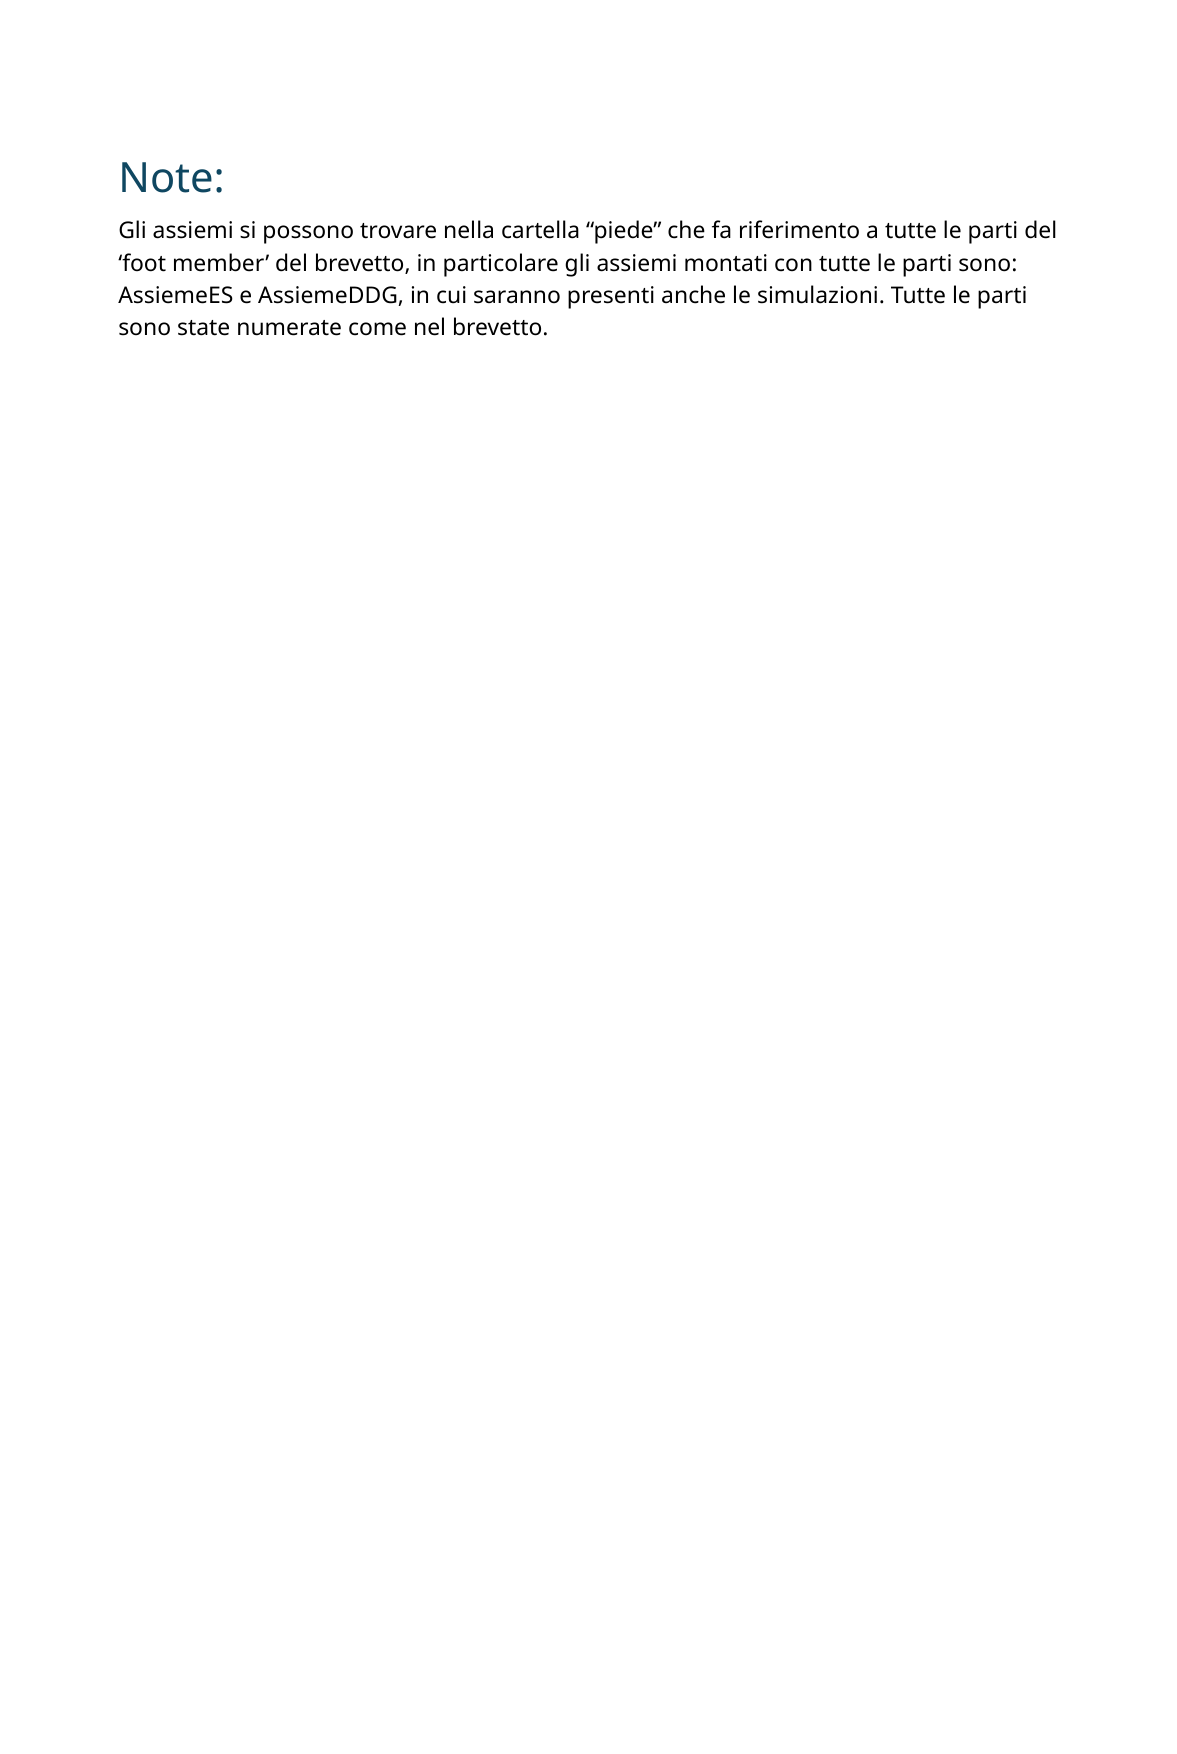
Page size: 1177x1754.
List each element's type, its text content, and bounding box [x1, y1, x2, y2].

subtitle Note: [118, 148, 1058, 204]
text Gli assiemi si possono trovare nella cartella “piede” che fa riferimento a tutte le parti del ‘foot member’ del brevetto, in particolare gli assiemi montati con tutte le parti sono: AssiemeES e AssiemeDDG, in cui saranno presenti anche le simulazioni. Tutte le parti sono state numerate come nel brevetto. [118, 214, 1058, 342]
